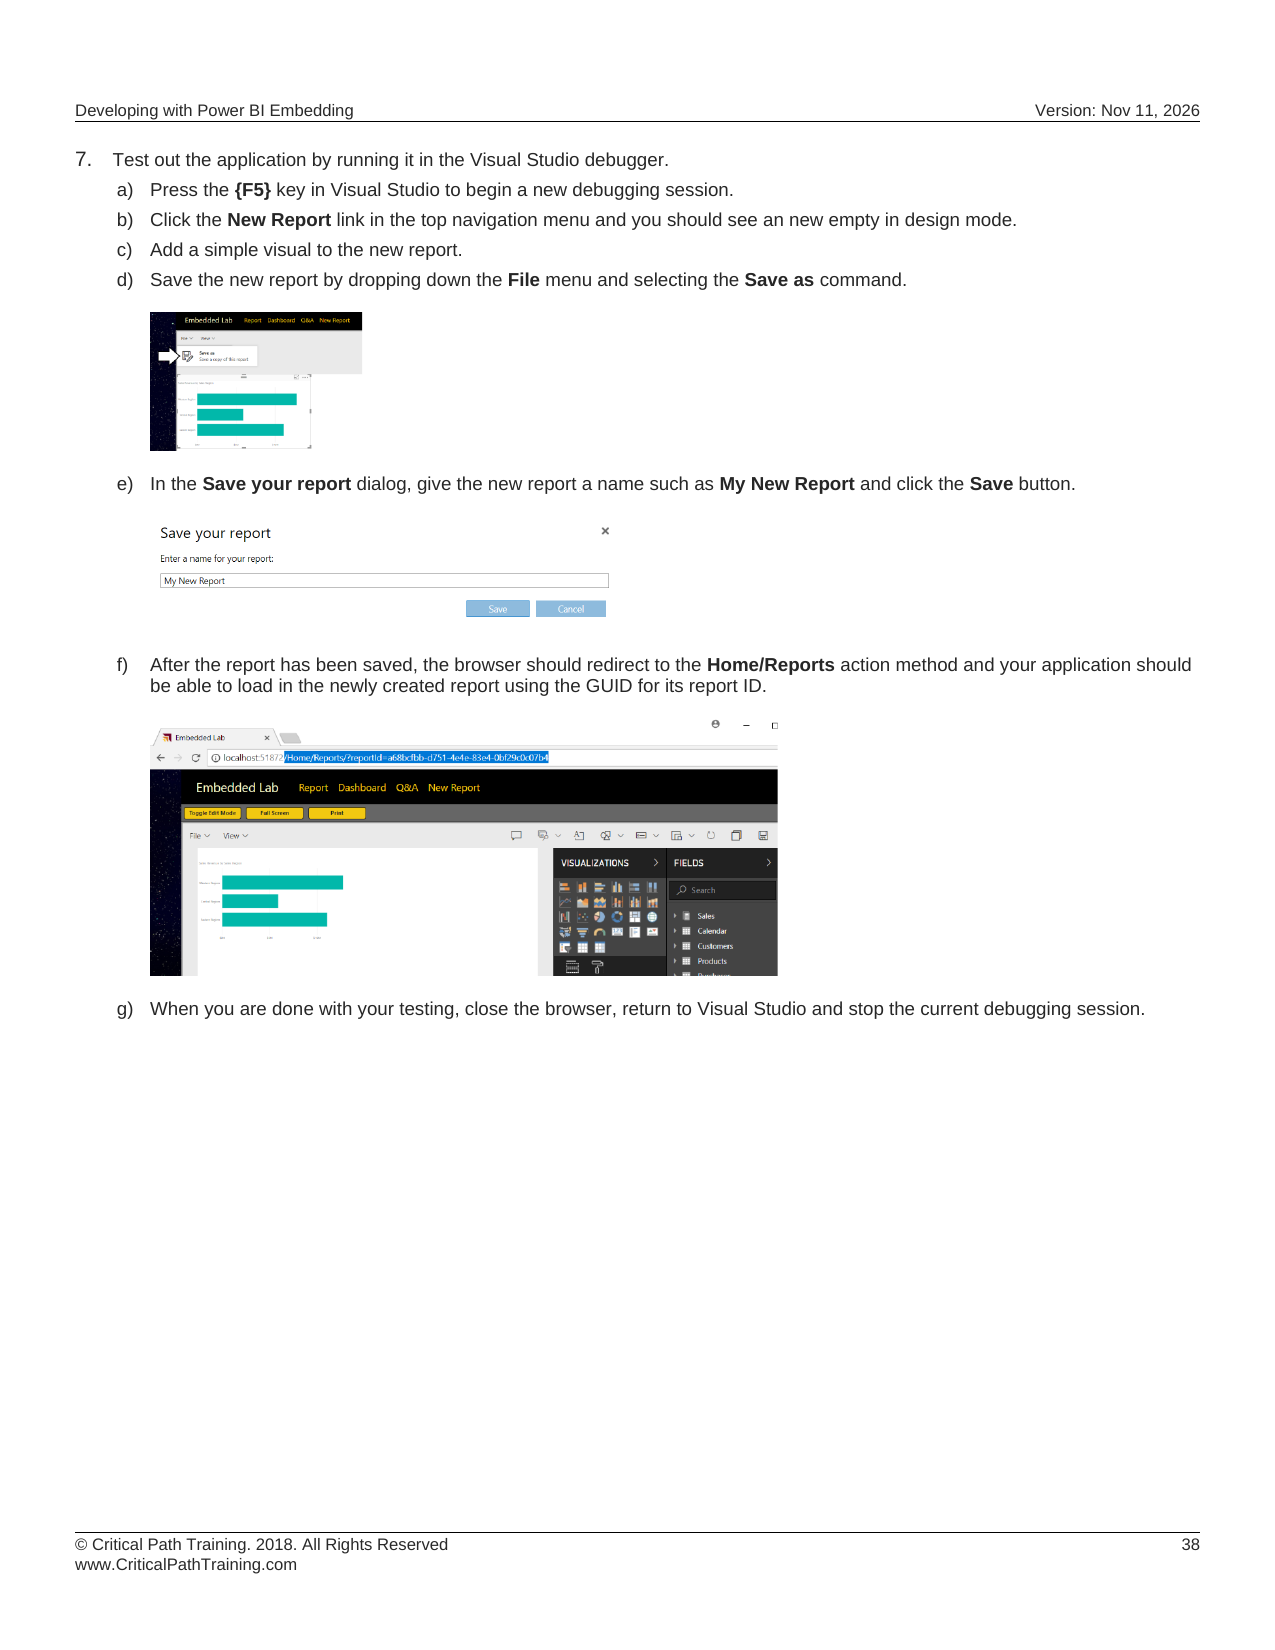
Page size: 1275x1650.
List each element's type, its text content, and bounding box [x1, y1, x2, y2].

text Add a simple visual to the new report. [117, 239, 1200, 261]
text Test out the application by running it in the Visual Studio debugger. [75, 147, 1200, 171]
text Save the new report by dropping down the File menu and selecting the Save as command. [117, 269, 1200, 290]
picture [150, 516, 620, 632]
text When you are done with your testing, close the browser, return to Visual Studio and stop the current debugging session. [117, 997, 1200, 1019]
text Press the {F5} key in Visual Studio to begin a new debugging session. [117, 179, 1200, 201]
picture [150, 718, 778, 976]
text Click the New Report link in the top navigation menu and you should see an new empty in design mode. [117, 209, 1200, 231]
text In the Save your report dialog, give the new report a name such as My New Report and click the Save button. [117, 473, 1200, 494]
text After the report has been saved, the browser should redirect to the Home/Reports action method and your application should be able to load in the newly created report using the GUID for its report ID. [117, 653, 1200, 697]
picture [150, 312, 363, 451]
